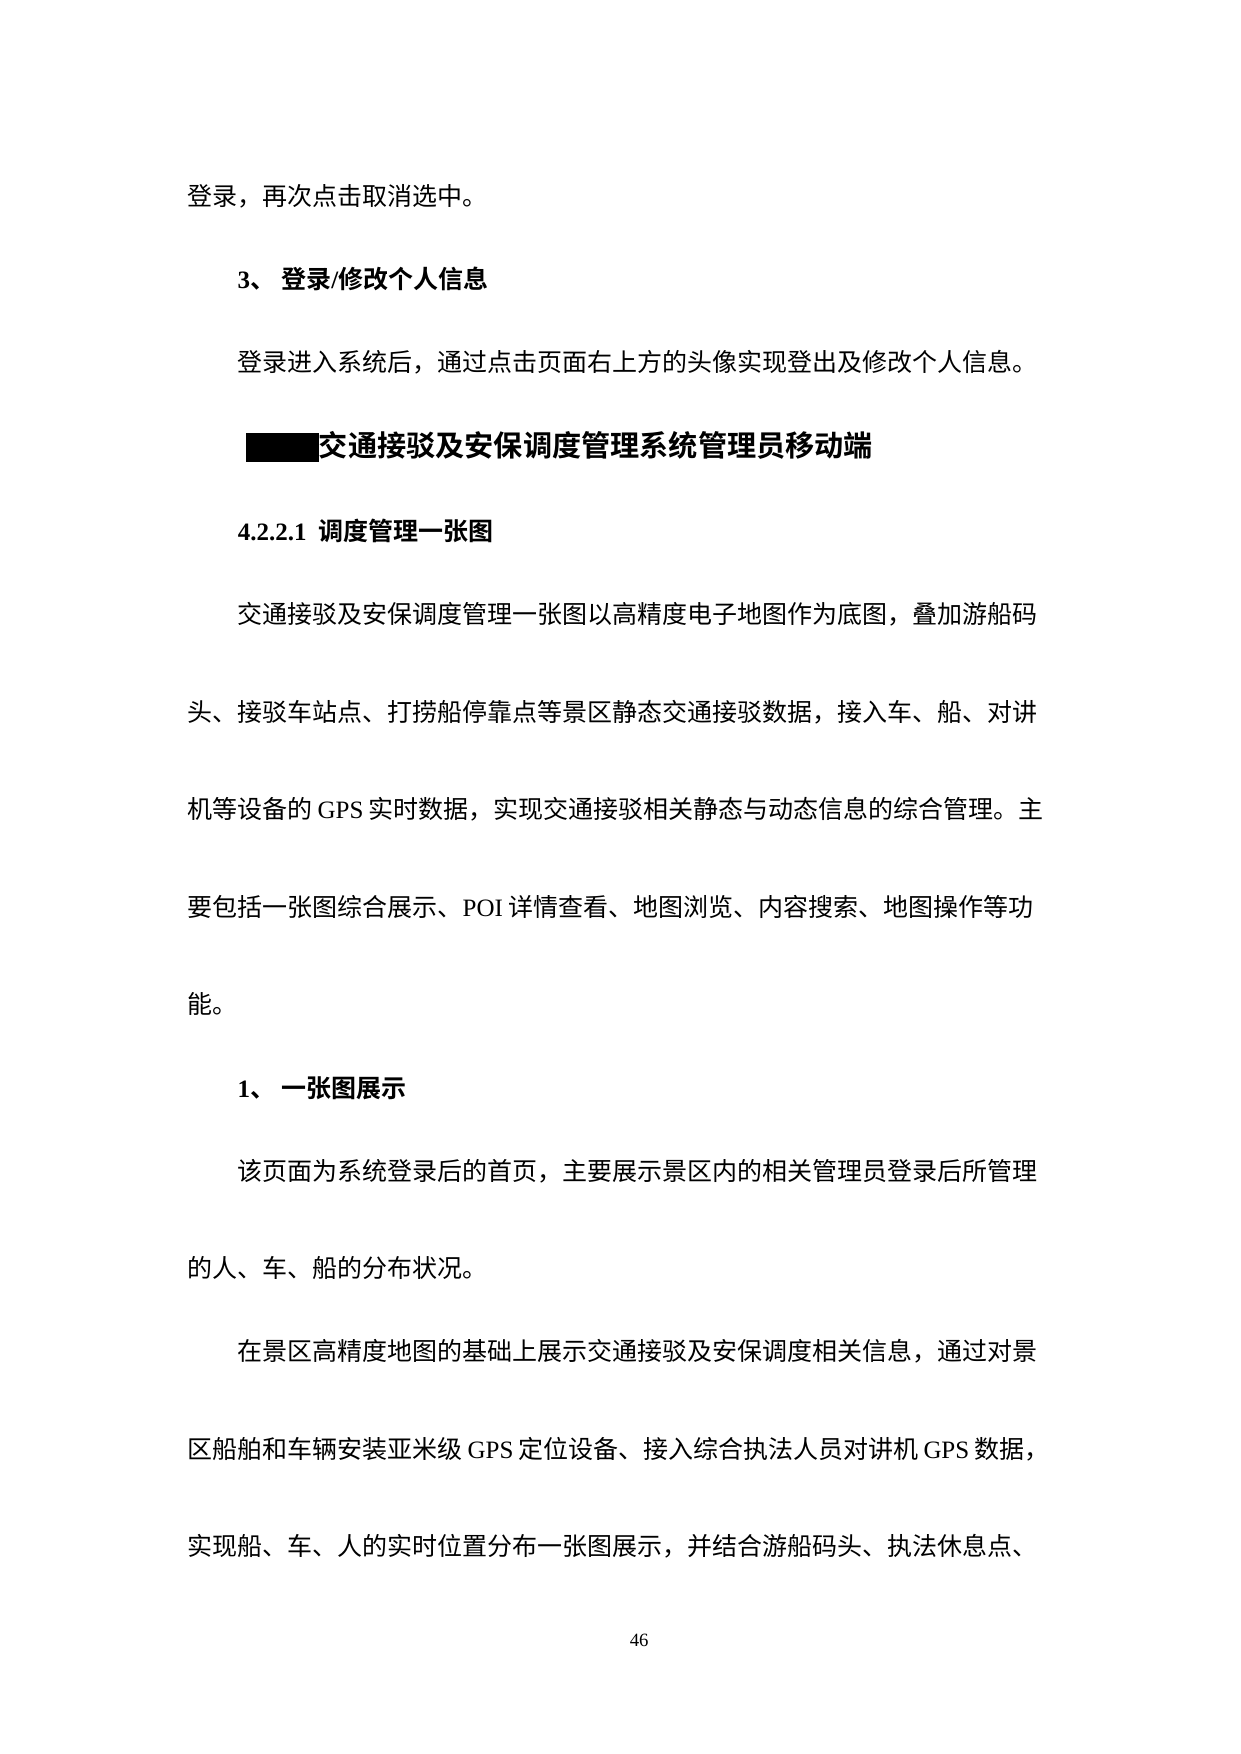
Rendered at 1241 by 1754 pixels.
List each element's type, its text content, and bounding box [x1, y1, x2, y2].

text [187, 162, 1053, 227]
list 一张图展示 [237, 1054, 1053, 1119]
text 交通接驳及安保调度管理一张图以高精度电子地图作为底图，叠加游船码头、接驳车站点、打捞船停靠点等景区静态交通接驳数据，接入车、船、对讲机等设备的GPS实时数据，实现交通接驳相关静态与动态信息的综合管理。主要包括一张图综合展示、POI详情查看、地图浏览、内容搜索、地图操作等功能。 [187, 581, 1053, 1036]
text 该页面为系统登录后的首页，主要展示景区内的相关管理员登录后所管理的人、车、船的分布状况。 [187, 1137, 1053, 1299]
text 登录进入系统后，通过点击页面右上方的头像实现登出及修改个人信息。 [237, 328, 1053, 393]
subtitle 调度管理一张图 [187, 497, 1053, 562]
list 登录/修改个人信息 [237, 245, 1053, 310]
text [187, 1317, 1053, 1577]
subtitle 交通接驳及安保调度管理系统管理员移动端 [187, 411, 1053, 476]
